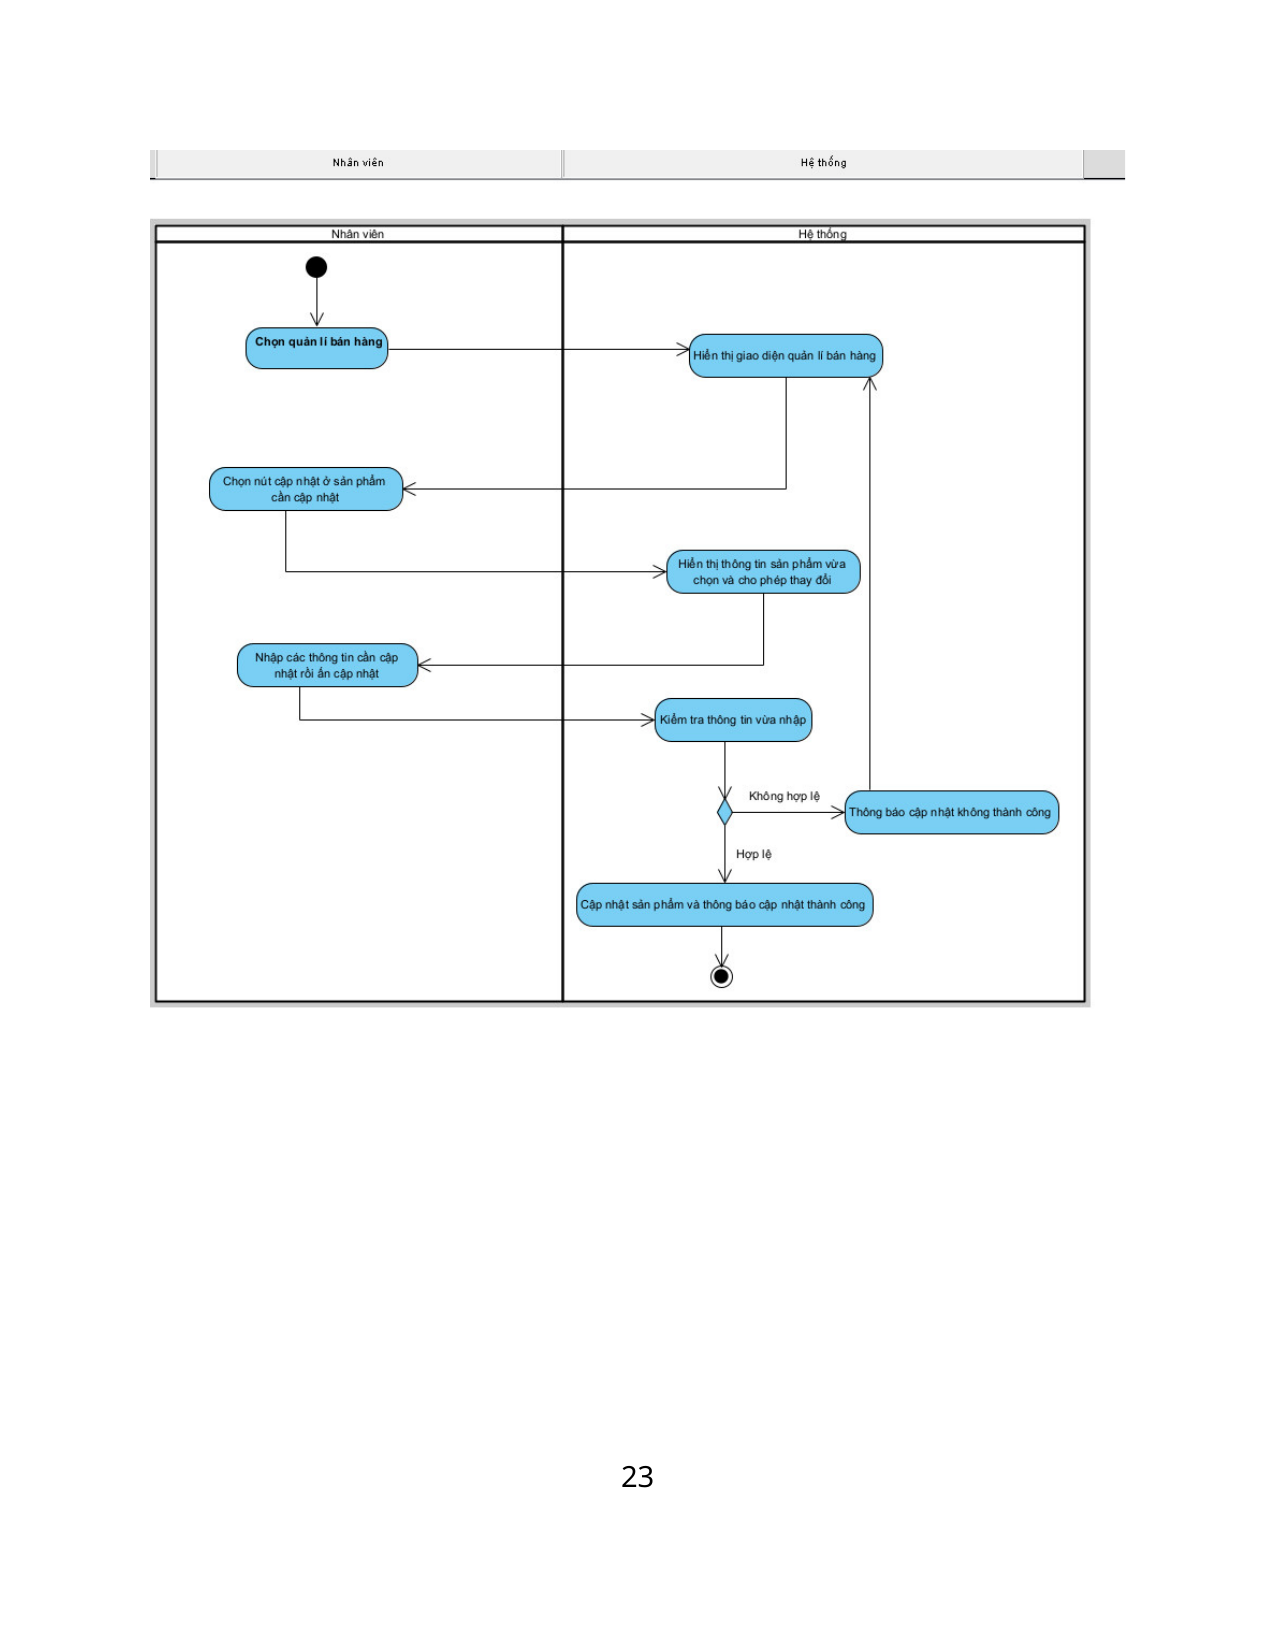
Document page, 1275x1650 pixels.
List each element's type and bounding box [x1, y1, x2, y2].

picture [150, 150, 1125, 1030]
